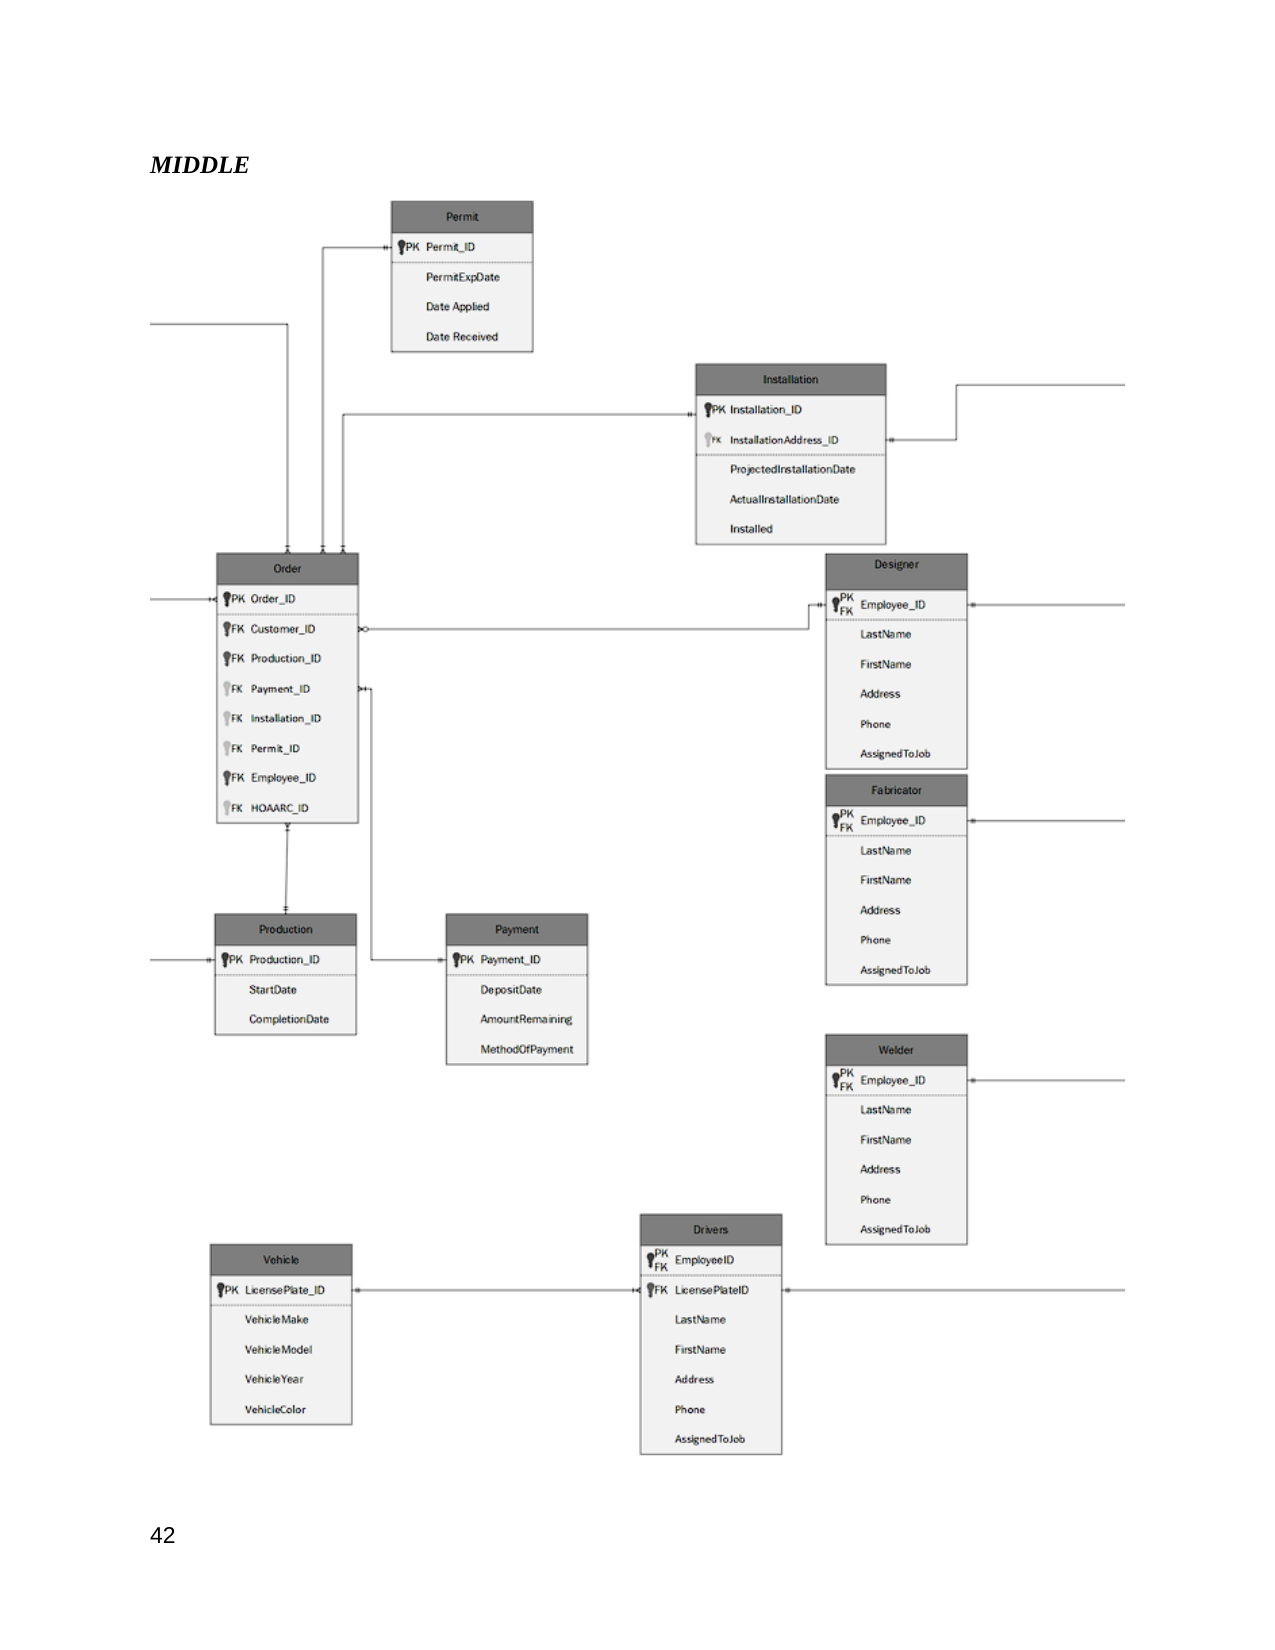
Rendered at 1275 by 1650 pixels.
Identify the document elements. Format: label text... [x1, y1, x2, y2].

text MIDDLE [150, 150, 1125, 179]
picture [150, 183, 1125, 1481]
